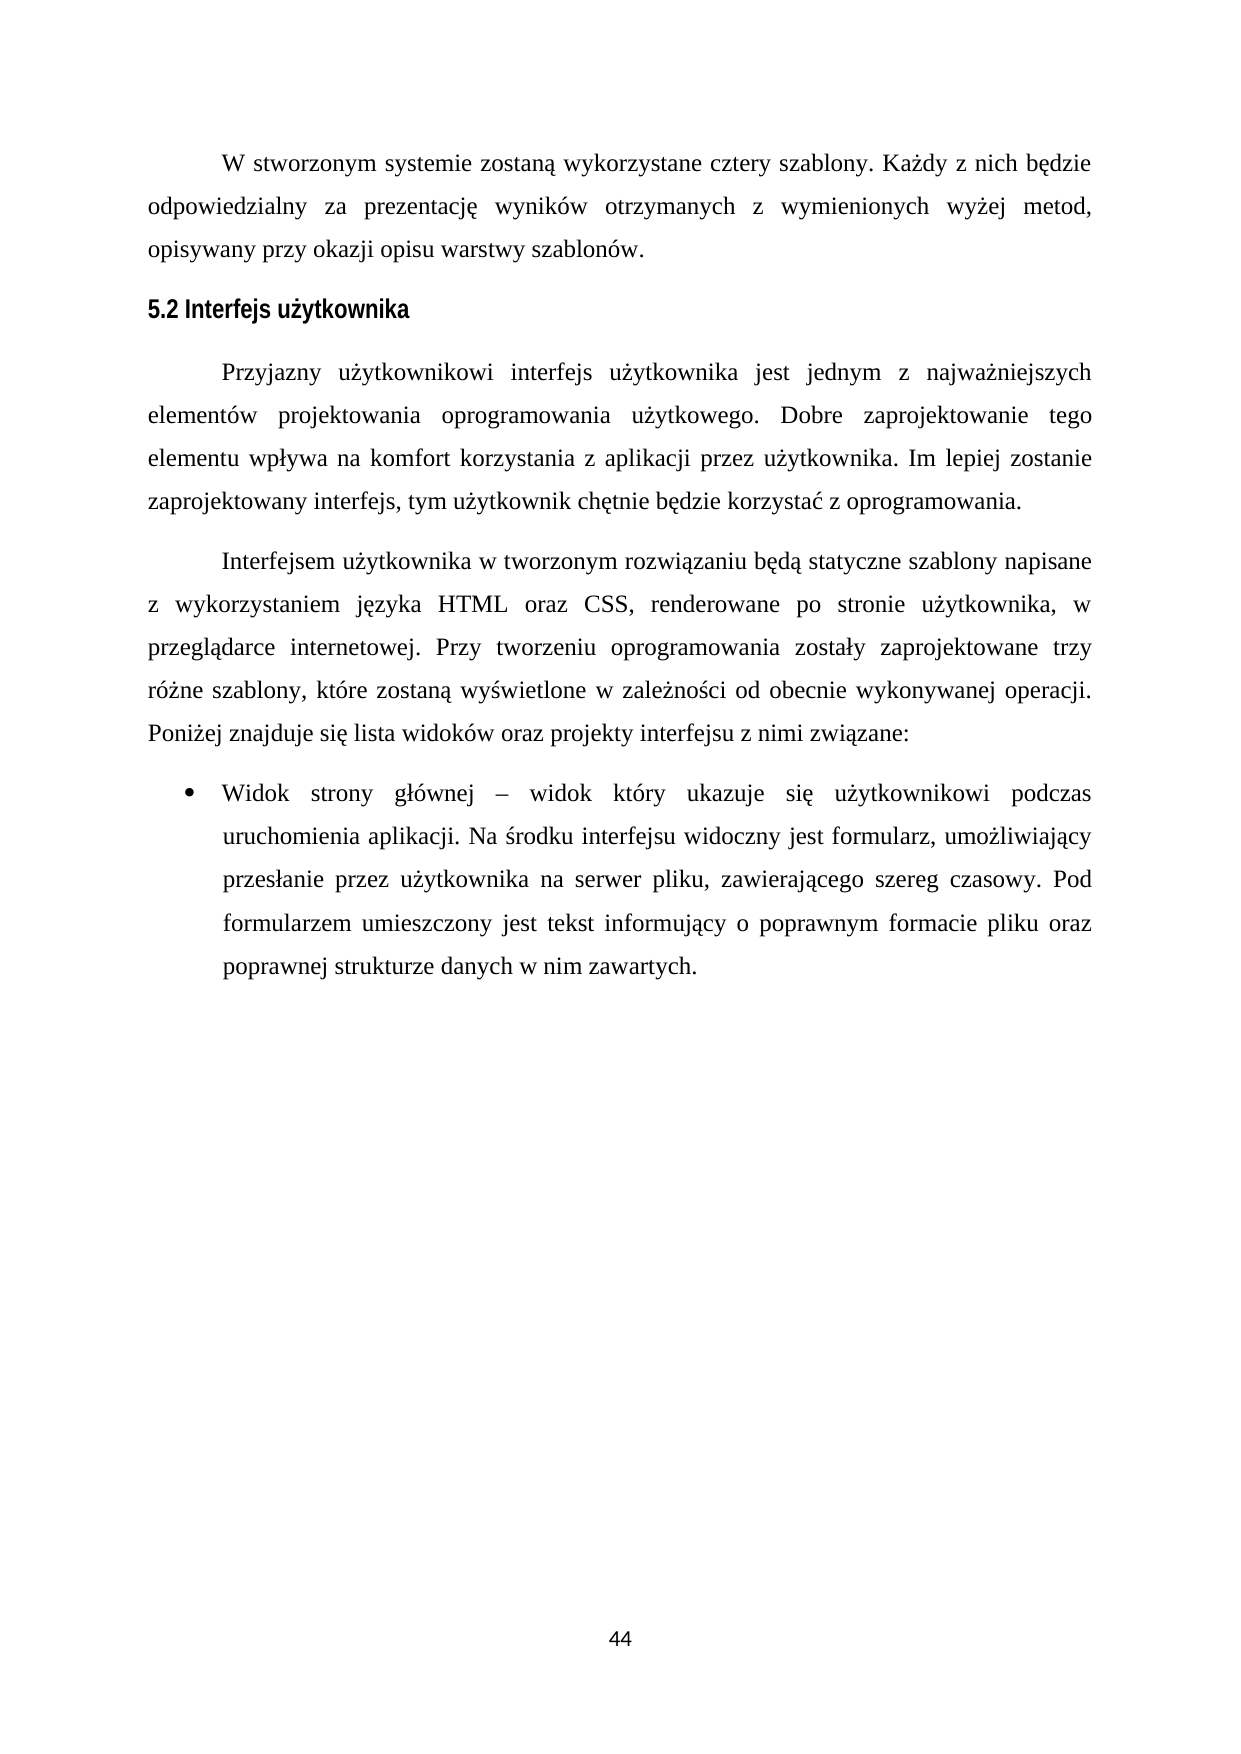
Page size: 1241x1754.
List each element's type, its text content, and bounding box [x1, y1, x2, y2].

list Widok strony głównej – widok który ukazuje się użytkownikowi podczas uruchomienia aplikacji. Na środku interfejsu widoczny jest formularz, umożliwiający przesłanie przez użytkownika na serwer pliku, zawierającego szereg czasowy. Pod formularzem umieszczony jest tekst informujący o poprawnym formacie pliku oraz poprawnej strukturze danych w nim zawartych. [185, 778, 1093, 979]
text W stworzonym systemie zostaną wykorzystane cztery szablony. Każdy z nich będzie odpowiedzialny za prezentację wyników otrzymanych z wymienionych wyżej metod, opisywany przy okazji opisu warstwy szablonów. [148, 148, 1093, 263]
text Interfejsem użytkownika w tworzonym rozwiązaniu będą statyczne szablony napisane z wykorzystaniem języka HTML oraz CSS, renderowane po stronie użytkownika, w przeglądarce internetowej. Przy tworzeniu oprogramowania zostały zaprojektowane trzy różne szablony, które zostaną wyświetlone w zależności od obecnie wykonywanej operacji. Poniżej znajduje się lista widoków oraz projekty interfejsu z nimi związane: [148, 546, 1093, 747]
text 5.2 Interfejs użytkownika [148, 294, 1093, 325]
text Przyjazny użytkownikowi interfejs użytkownika jest jednym z najważniejszych elementów projektowania oprogramowania użytkowego. Dobre zaprojektowanie tego elementu wpływa na komfort korzystania z aplikacji przez użytkownika. Im lepiej zostanie zaprojektowany interfejs, tym użytkownik chętnie będzie korzystać z oprogramowania. [148, 357, 1093, 515]
